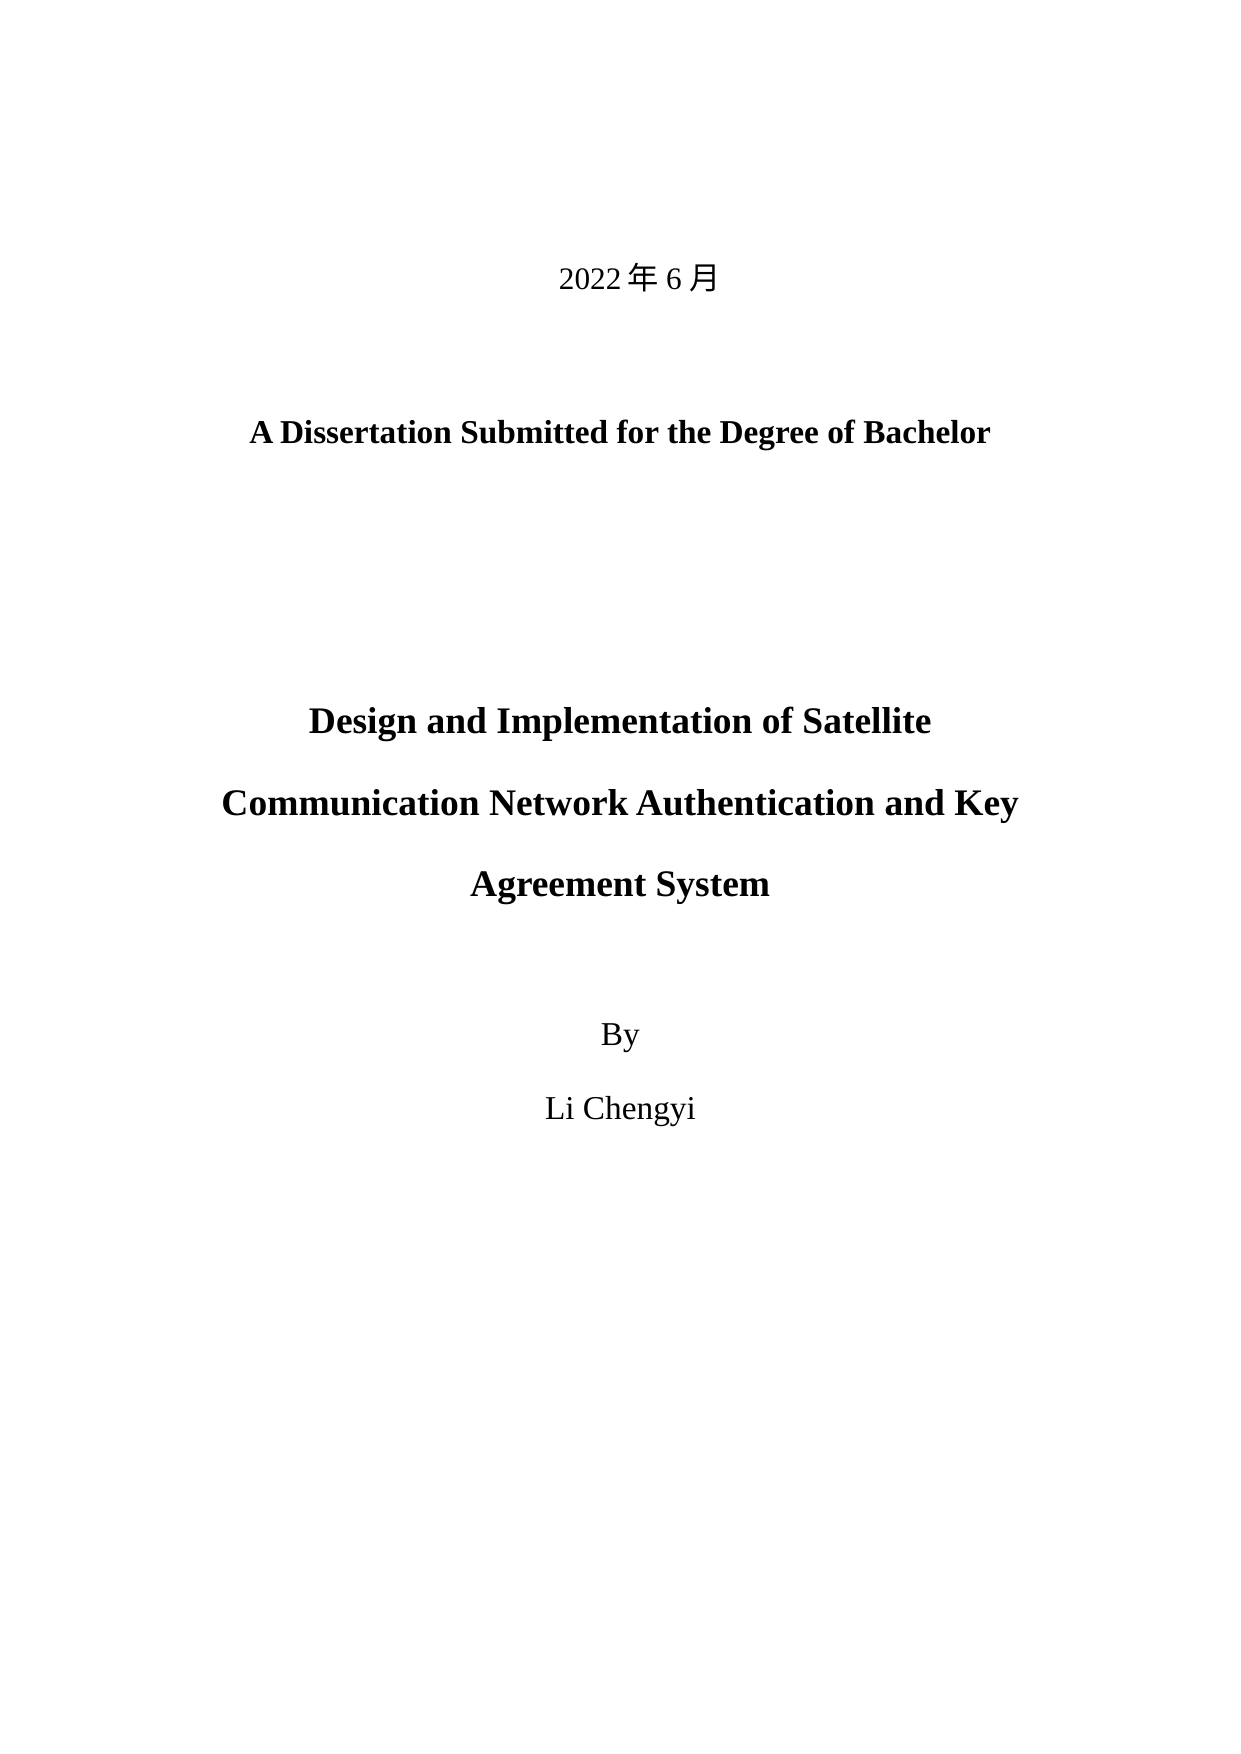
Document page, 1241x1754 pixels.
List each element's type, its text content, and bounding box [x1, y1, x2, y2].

text Design and Implementation of Satellite Communication Network Authentication and Key Agreement System [177, 688, 1063, 915]
text A Dissertation Submitted for the Degree of Bachelor [177, 399, 1063, 464]
text By [177, 1001, 1063, 1066]
text 2022年 6 月 [177, 243, 1063, 308]
text Li Chengyi [177, 1075, 1063, 1140]
